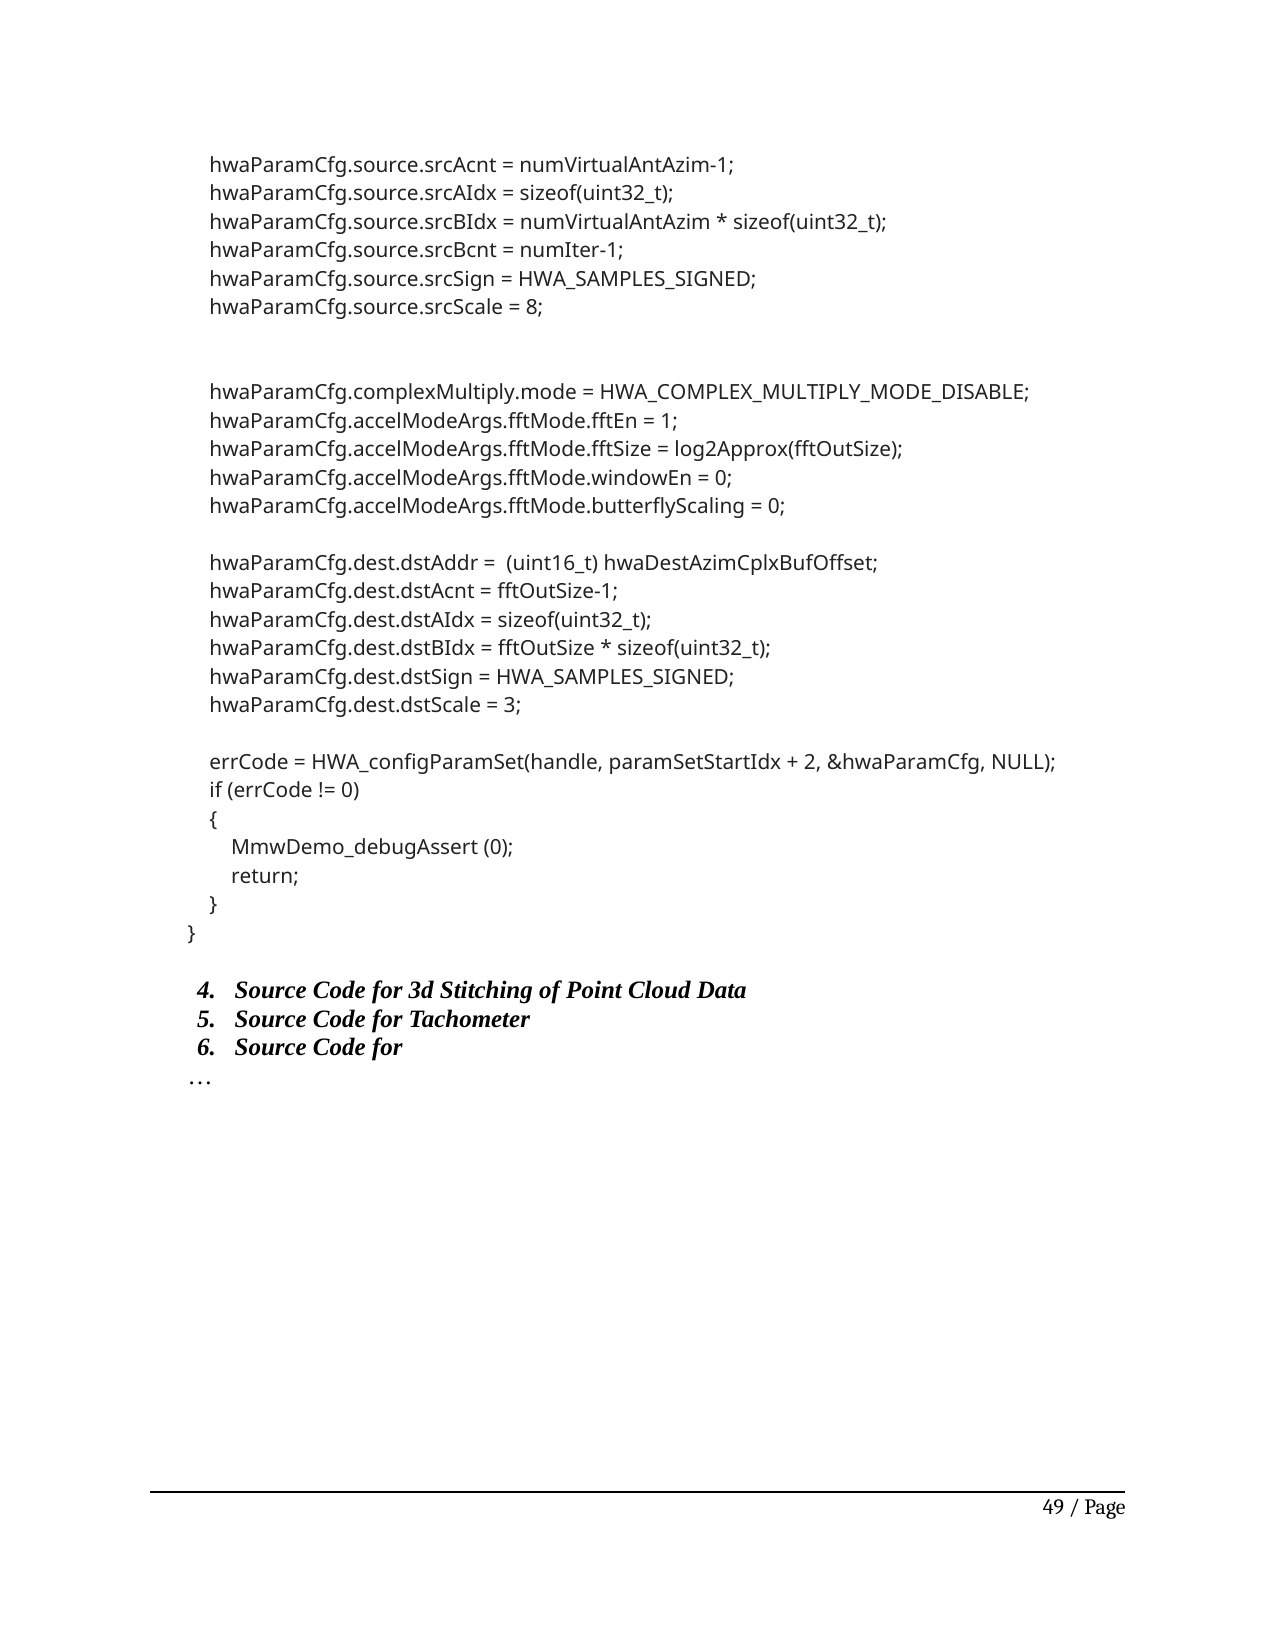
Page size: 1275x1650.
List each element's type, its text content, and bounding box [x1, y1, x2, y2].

text hwaParamCfg.source.srcAcnt = numVirtualAntAzim-1; [150, 150, 1125, 178]
text hwaParamCfg.source.srcSign = HWA_SAMPLES_SIGNED; [150, 264, 1125, 292]
text } [150, 889, 1125, 918]
text return; [150, 861, 1125, 889]
text hwaParamCfg.source.srcBcnt = numIter-1; [150, 235, 1125, 264]
text if (errCode != 0) [150, 776, 1125, 804]
text hwaParamCfg.accelModeArgs.fftMode.fftEn = 1; [150, 406, 1125, 434]
text hwaParamCfg.dest.dstSign = HWA_SAMPLES_SIGNED; [150, 662, 1125, 690]
text hwaParamCfg.dest.dstBIdx = fftOutSize * sizeof(uint32_t); [150, 633, 1125, 662]
text hwaParamCfg.accelModeArgs.fftMode.windowEn = 0; [150, 463, 1125, 491]
text hwaParamCfg.source.srcScale = 8; [150, 292, 1125, 321]
text hwaParamCfg.accelModeArgs.fftMode.fftSize = log2Approx(fftOutSize); [150, 434, 1125, 463]
text hwaParamCfg.dest.dstAcnt = fftOutSize-1; [150, 577, 1125, 605]
text hwaParamCfg.dest.dstAddr = (uint16_t) hwaDestAzimCplxBufOffset; [150, 548, 1125, 577]
text } [150, 918, 1125, 946]
text Source Code for 3d Stitching of Point Cloud Data [197, 975, 1125, 1004]
text hwaParamCfg.source.srcAIdx = sizeof(uint32_t); [150, 178, 1125, 207]
text hwaParamCfg.dest.dstAIdx = sizeof(uint32_t); [150, 605, 1125, 633]
text hwaParamCfg.dest.dstScale = 3; [150, 690, 1125, 719]
text Source Code for Tachometer [197, 1004, 1125, 1032]
text hwaParamCfg.complexMultiply.mode = HWA_COMPLEX_MULTIPLY_MODE_DISABLE; [150, 377, 1125, 406]
text … [150, 1061, 1125, 1090]
text Source Code for [197, 1032, 1125, 1061]
text { [150, 804, 1125, 832]
text errCode = HWA_configParamSet(handle, paramSetStartIdx + 2, &hwaParamCfg, NULL); [150, 747, 1125, 776]
text hwaParamCfg.source.srcBIdx = numVirtualAntAzim * sizeof(uint32_t); [150, 207, 1125, 235]
text MmwDemo_debugAssert (0); [150, 832, 1125, 861]
text hwaParamCfg.accelModeArgs.fftMode.butterflyScaling = 0; [150, 491, 1125, 520]
